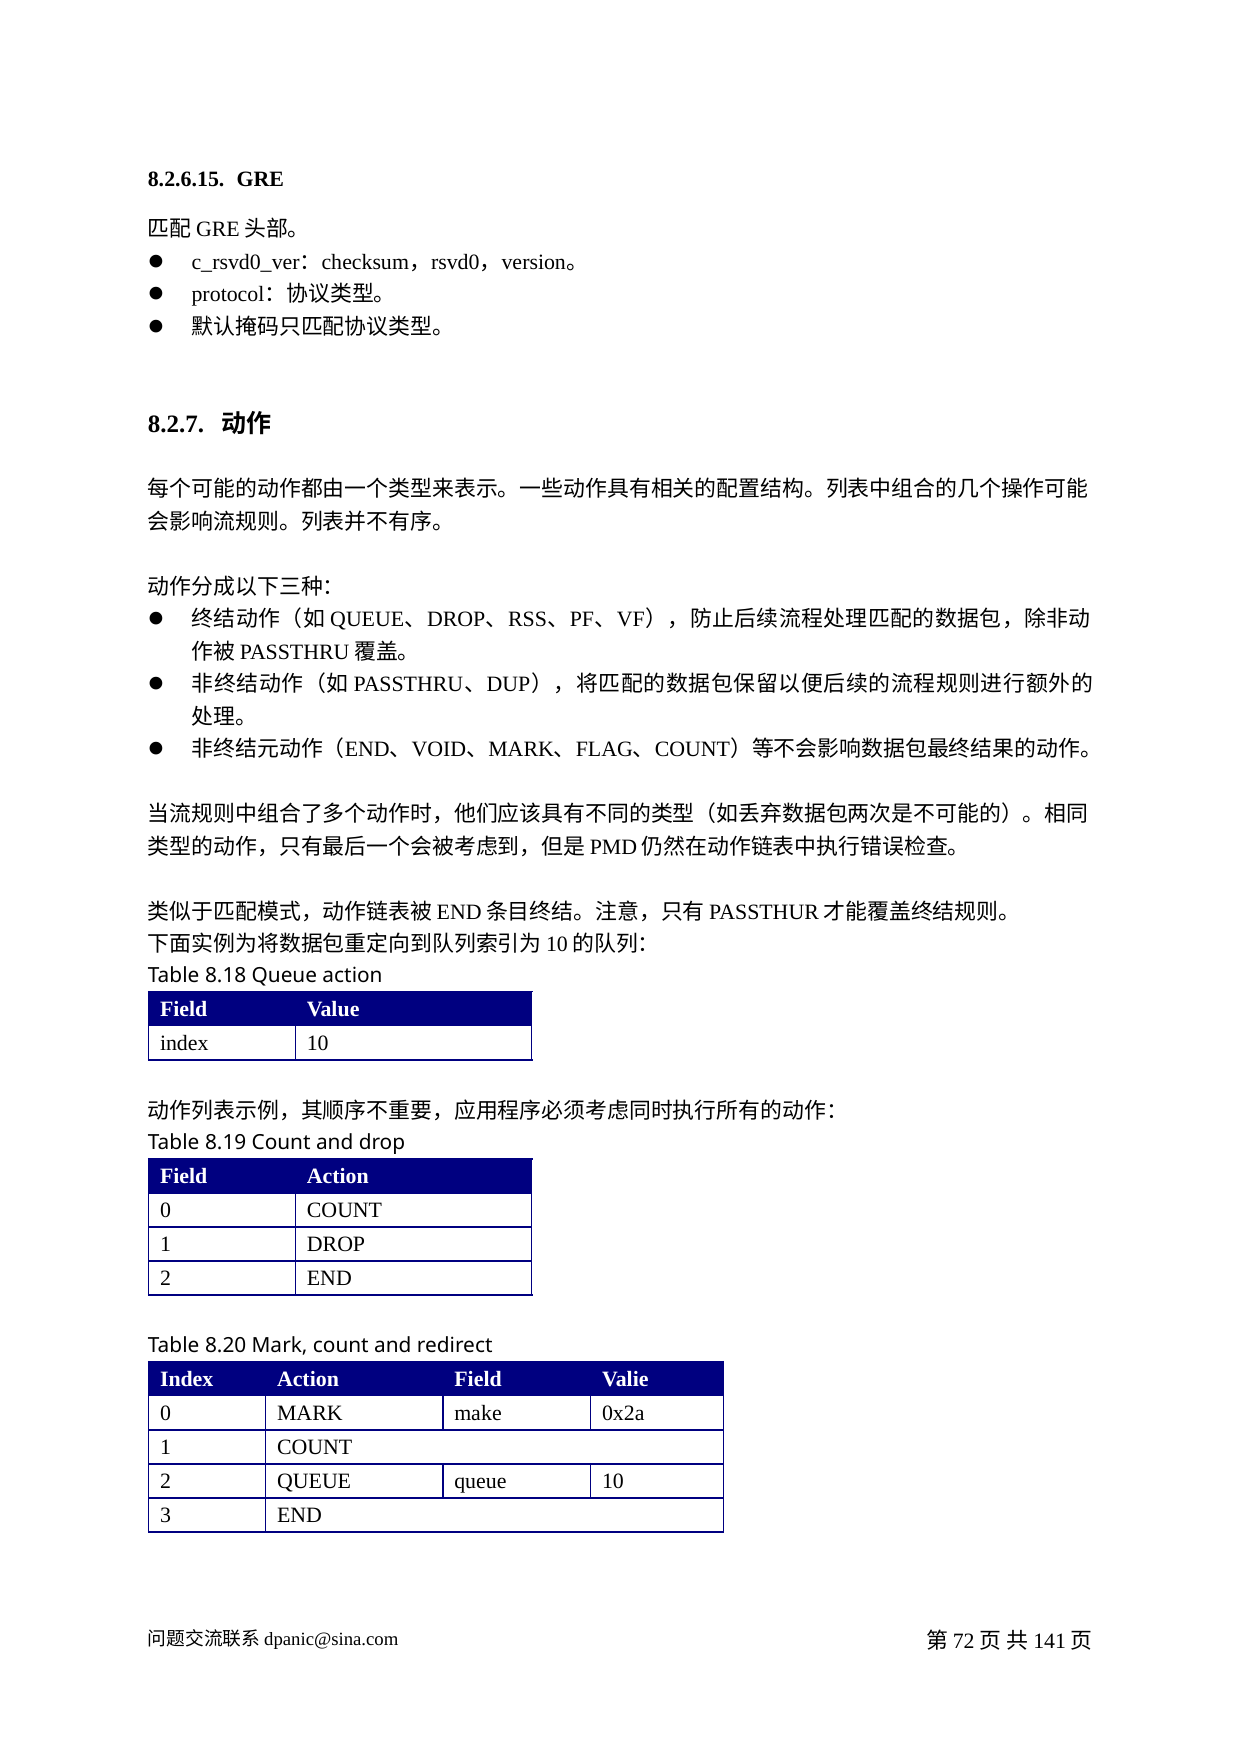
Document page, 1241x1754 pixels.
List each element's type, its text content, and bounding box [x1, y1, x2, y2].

list 终结动作（如QUEUE、DROP、RSS、PF、VF），防止后续流程处理匹配的数据包，除非动作被PASSTHRU覆盖。 [148, 601, 1092, 666]
table_cell END [266, 1499, 723, 1531]
text 类似于匹配模式，动作链表被END条目终结。注意，只有PASSTHUR才能覆盖终结规则。 [148, 893, 1092, 926]
table_cell END [296, 1262, 531, 1294]
table_cell queue [444, 1465, 590, 1497]
text 下面实例为将数据包重定向到队列索引为10的队列： [148, 926, 1092, 958]
list protocol：协议类型。 [148, 276, 1092, 308]
table_header Field [444, 1362, 590, 1395]
table_cell DROP [296, 1228, 531, 1260]
table_cell 2 [149, 1465, 265, 1497]
table_header Field [149, 1160, 295, 1192]
table_header Action [296, 1160, 531, 1192]
table_cell QUEUE [266, 1465, 442, 1497]
subtitle GRE [148, 162, 1092, 194]
table_cell 1 [149, 1228, 295, 1260]
table_header Field [149, 992, 295, 1025]
list 默认掩码只匹配协议类型。 [148, 308, 1092, 341]
table_cell COUNT [296, 1194, 531, 1226]
table_cell MARK [266, 1396, 442, 1429]
text 每个可能的动作都由一个类型来表示。一些动作具有相关的配置结构。列表中组合的几个操作可能会影响流规则。列表并不有序。 [148, 471, 1092, 536]
table_cell COUNT [266, 1431, 723, 1463]
text 动作列表示例，其顺序不重要，应用程序必须考虑同时执行所有的动作： [148, 1093, 1092, 1125]
table_cell 3 [149, 1499, 265, 1531]
text 动作分成以下三种： [148, 568, 1092, 601]
table_cell 1 [149, 1431, 265, 1463]
table_header Action [266, 1362, 442, 1395]
table_cell 0 [149, 1396, 265, 1429]
list 非终结动作（如PASSTHRU、DUP），将匹配的数据包保留以便后续的流程规则进行额外的处理。 [148, 666, 1092, 731]
list 非终结元动作（END、VOID、MARK、FLAG、COUNT）等不会影响数据包最终结果的动作。 [148, 731, 1092, 763]
list c_rsvd0_ver：checksum，rsvd0，version。 [148, 243, 1092, 276]
subtitle 动作 [148, 389, 1092, 454]
table_cell 0 [149, 1194, 295, 1226]
table_cell 10 [296, 1026, 531, 1059]
table_cell 0x2a [591, 1396, 723, 1429]
text 匹配GRE头部。 [148, 211, 1092, 243]
table_header Value [296, 992, 531, 1025]
table_header Index [149, 1362, 265, 1395]
table_cell 10 [591, 1465, 723, 1497]
text 当流规则中组合了多个动作时，他们应该具有不同的类型（如丢弃数据包两次是不可能的）。相同类型的动作，只有最后一个会被考虑到，但是PMD仍然在动作链表中执行错误检查。 [148, 796, 1092, 861]
table_header Valie [591, 1362, 723, 1395]
table_cell make [444, 1396, 590, 1429]
table_cell 2 [149, 1262, 295, 1294]
table_cell index [149, 1026, 295, 1059]
